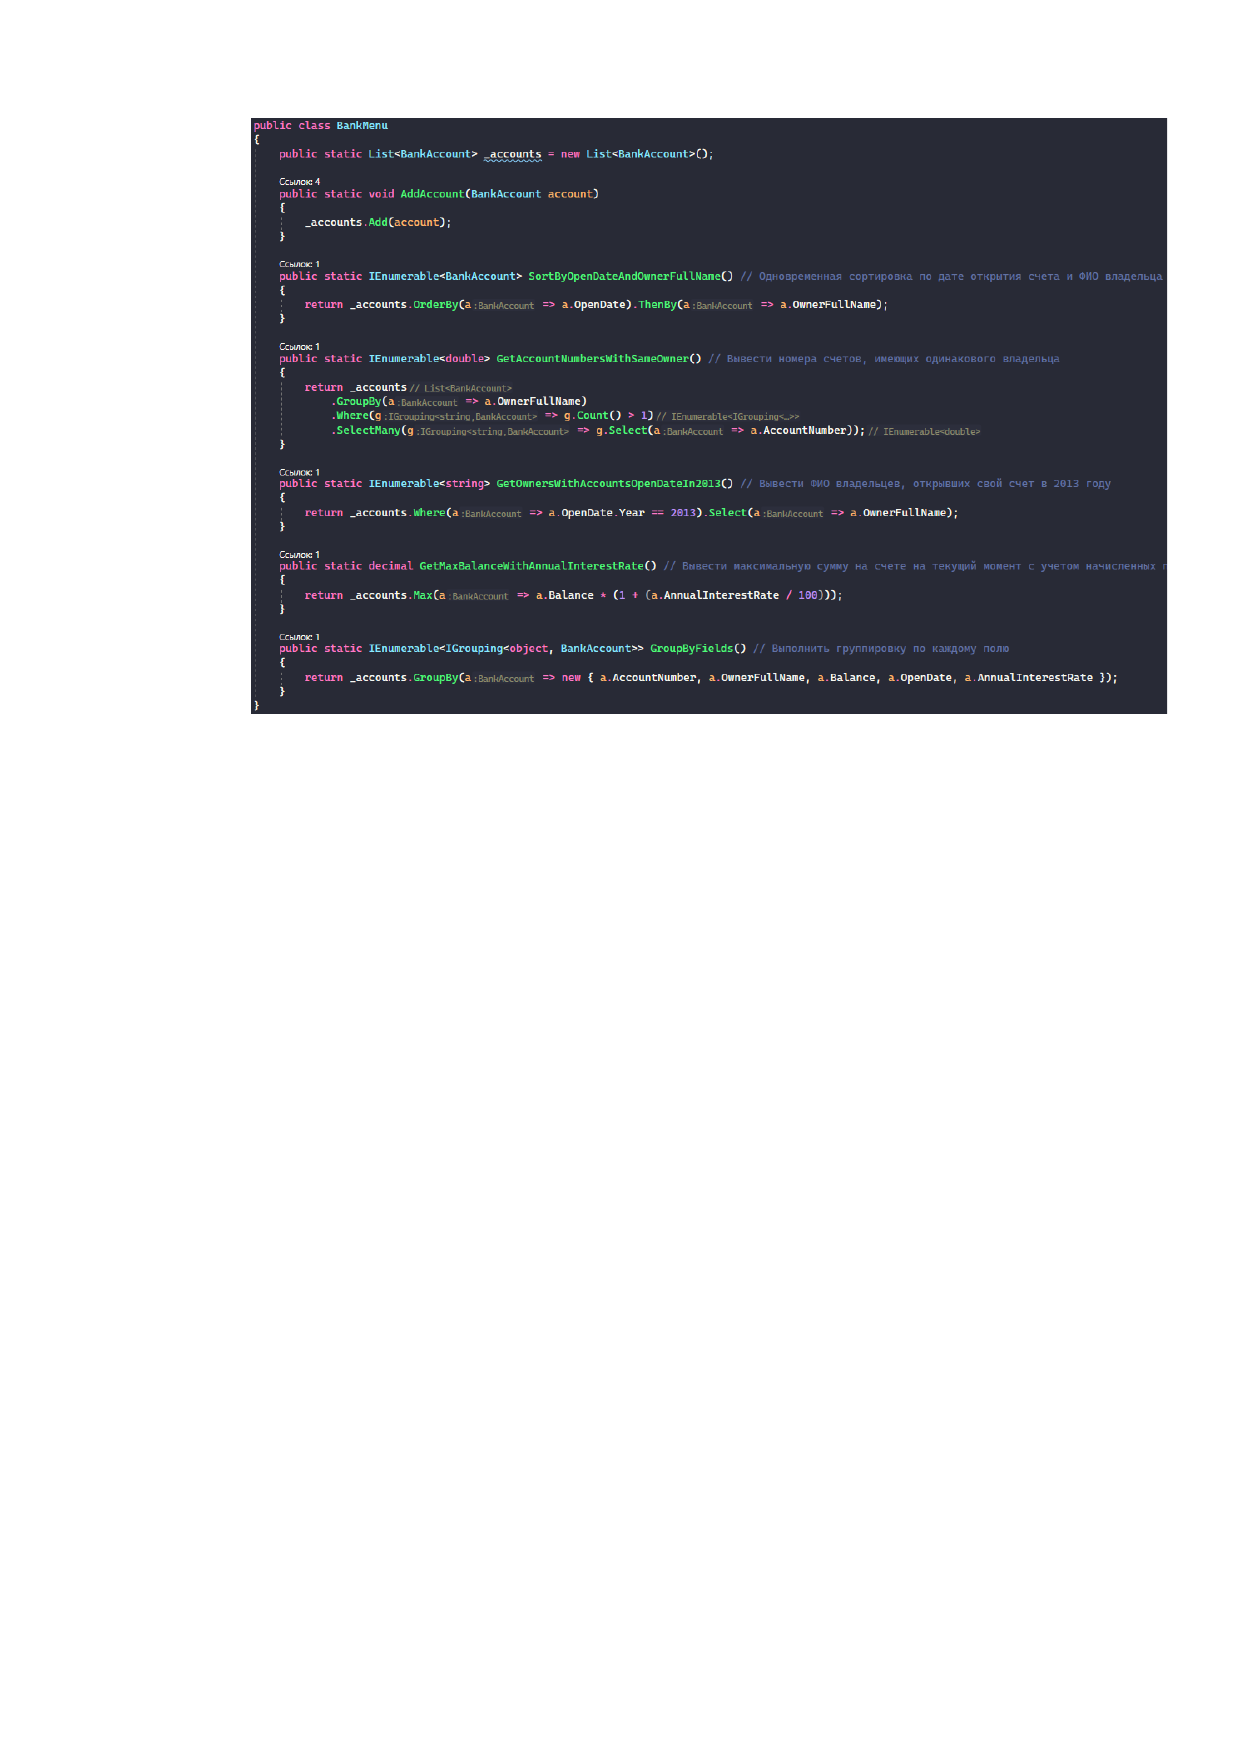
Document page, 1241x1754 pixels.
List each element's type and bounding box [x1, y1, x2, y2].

picture [251, 118, 1168, 714]
